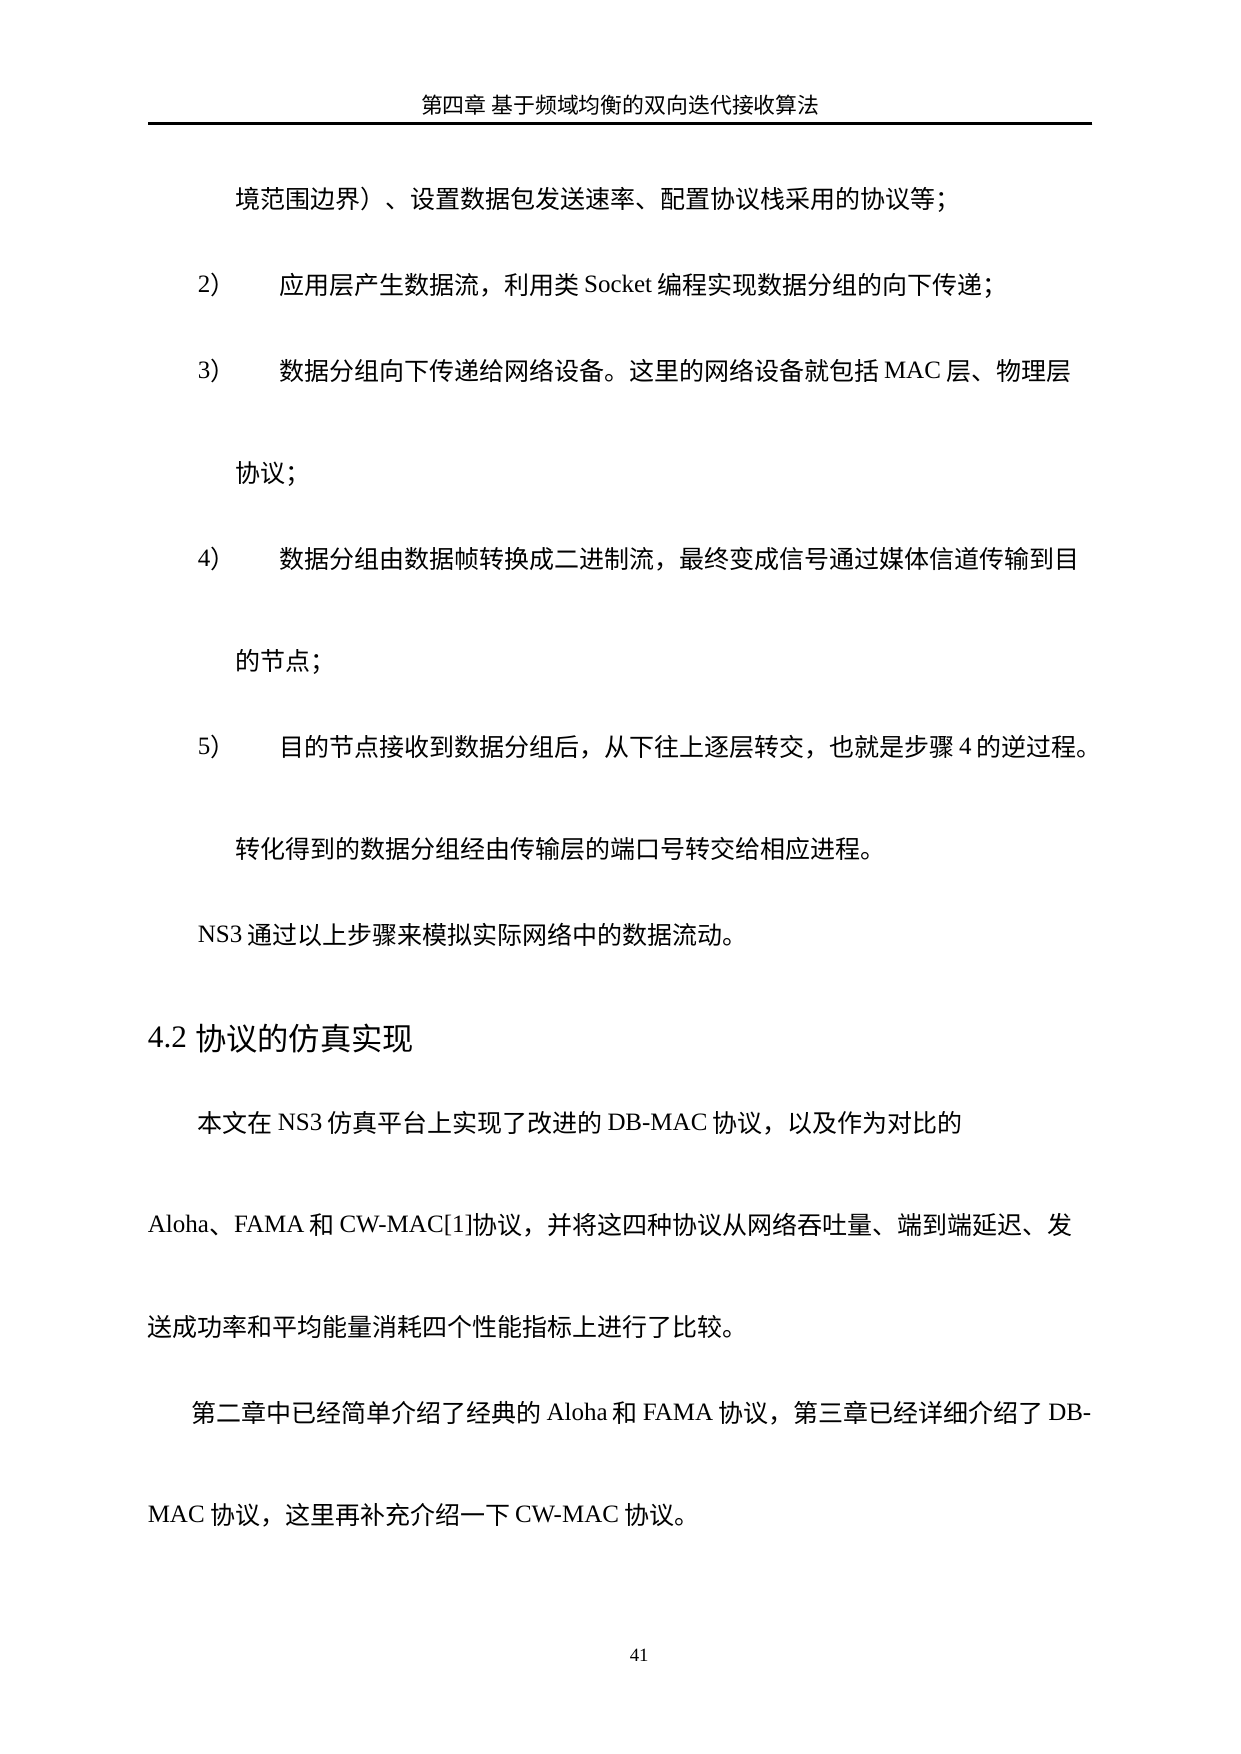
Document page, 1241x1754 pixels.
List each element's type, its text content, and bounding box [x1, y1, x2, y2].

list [198, 164, 1092, 232]
list 数据分组由数据帧转换成二进制流，最终变成信号通过媒体信道传输到目的节点； [198, 524, 1092, 694]
list 目的节点接收到数据分组后，从下往上逐层转交，也就是步骤4的逆过程。转化得到的数据分组经由传输层的端口号转交给相应进程。 [198, 712, 1092, 882]
subtitle 4.2 协议的仿真实现 [148, 1003, 1092, 1071]
list 数据分组向下传递给网络设备。这里的网络设备就包括MAC层、物理层协议； [198, 336, 1092, 506]
list 应用层产生数据流，利用类Socket编程实现数据分组的向下传递； [198, 250, 1092, 318]
text NS3通过以上步骤来模拟实际网络中的数据流动。 [198, 900, 1092, 968]
text 本文在NS3仿真平台上实现了改进的DB-MAC协议，以及作为对比的Aloha、FAMA和CW-MAC[1]协议，并将这四种协议从网络吞吐量、端到端延迟、发送成功率和平均能量消耗四个性能指标上进行了比较。 [148, 1088, 1092, 1359]
text 第二章中已经简单介绍了经典的Aloha和FAMA协议，第三章已经详细介绍了DB-MAC协议，这里再补充介绍一下CW-MAC协议。 [148, 1377, 1092, 1547]
